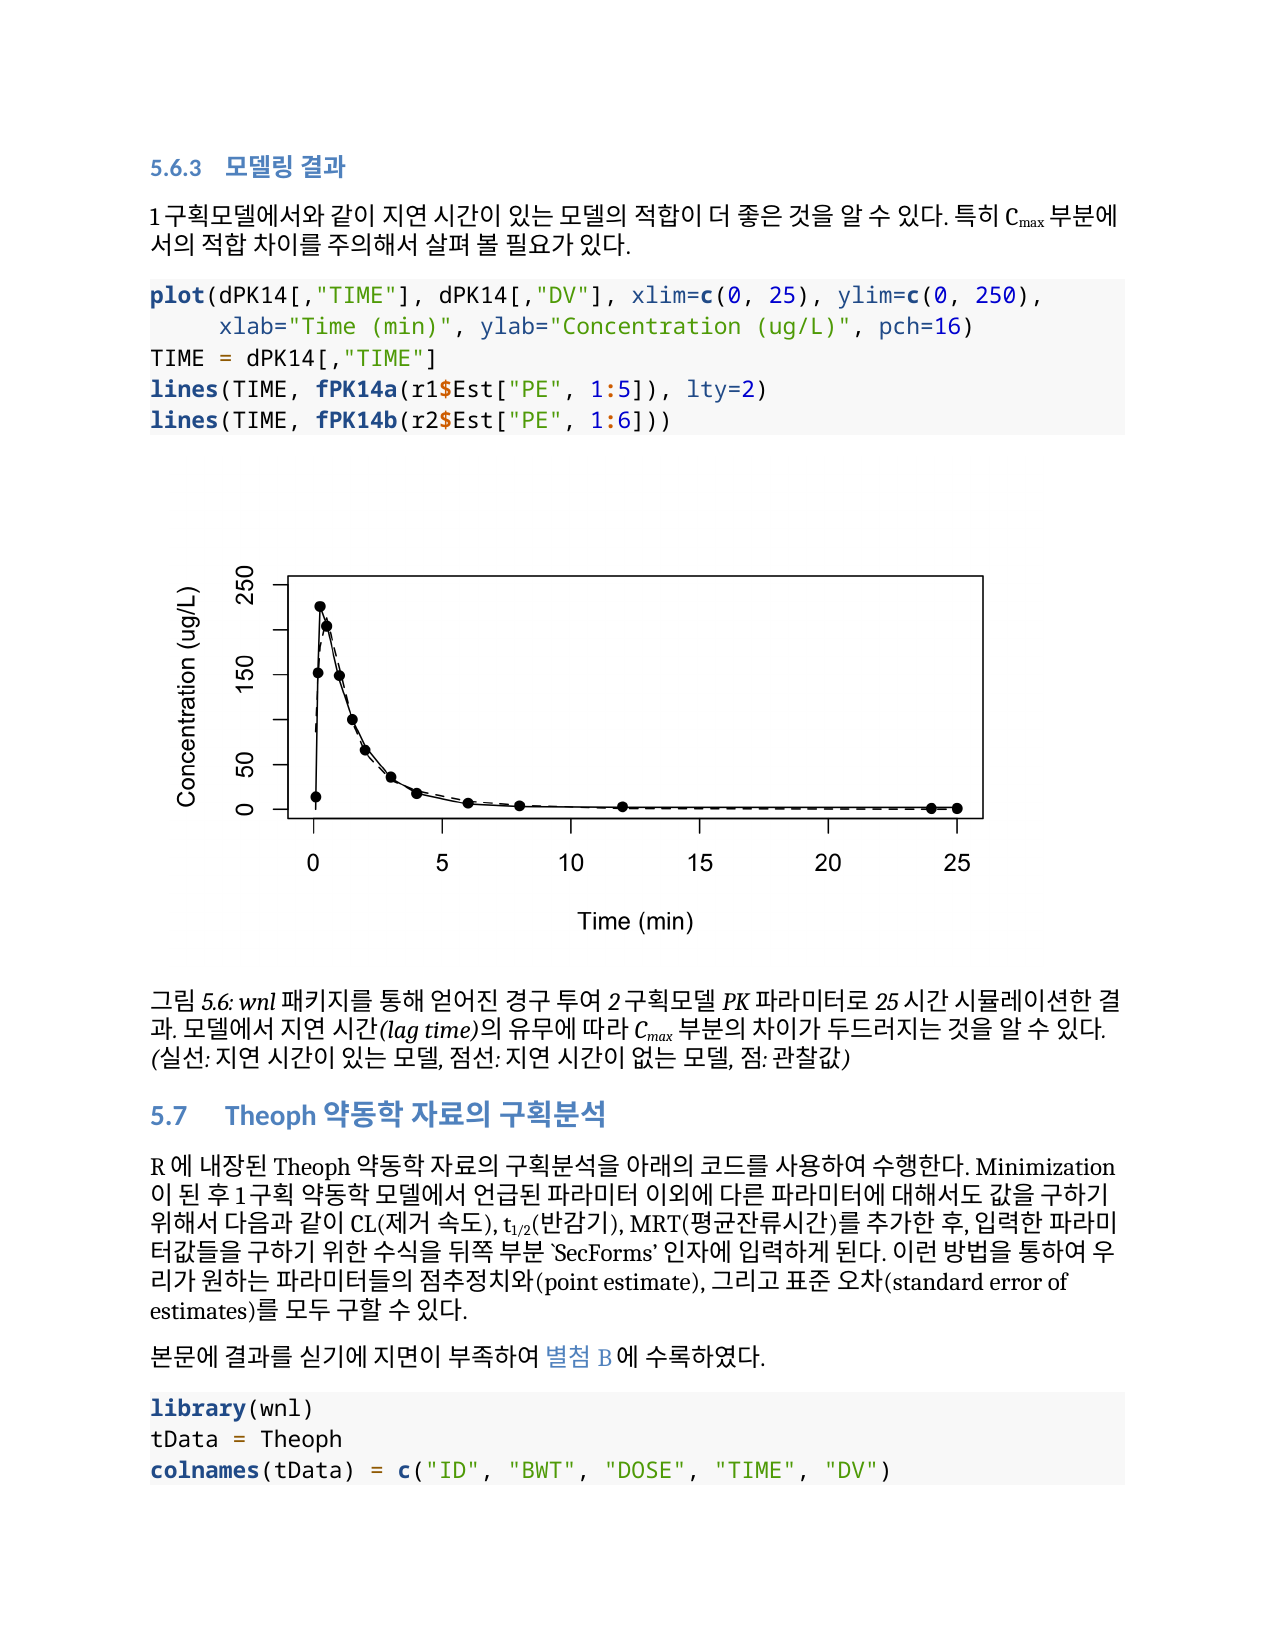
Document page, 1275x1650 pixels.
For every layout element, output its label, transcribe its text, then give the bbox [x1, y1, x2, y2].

text 본문에 결과를 싣기에 지면이 부족하여 별첨 B에 수록하였다. [150, 1344, 1125, 1373]
subtitle 5.7 Theoph 약동학 자료의 구획분석 [150, 1094, 1125, 1134]
subtitle 5.6.3 모델링 결과 [150, 150, 1125, 184]
text plot(dPK14[,"TIME"], dPK14[,"DV"], xlim=c(0, 25), ylim=c(0, 250), xlab="Time (min)", ylab="Concentration (ug/L)", pch=16) TIME = dPK14[,"TIME"] lines(TIME, fPK14a(r1$Est["PE", 1:5]), lty=2) lines(TIME, fPK14b(r2$Est["PE", 1:6])) [439, 279, 1125, 435]
picture [168, 456, 1044, 967]
text 그림 5.6: wnl 패키지를 통해 얻어진 경구 투여 2구획모델 PK 파라미터로 25시간 시뮬레이션한 결과. 모델에서 지연 시간(lag time)의 유무에 따라 Cmax 부분의 차이가 두드러지는 것을 알 수 있다. (실선: 지연 시간이 있는 모델, 점선: 지연 시간이 없는 모델, 점: 관찰값) [150, 987, 1125, 1074]
text 1구획모델에서와 같이 지연 시간이 있는 모델의 적합이 더 좋은 것을 알 수 있다. 특히 Cmax 부분에서의 적합 차이를 주의해서 살펴 볼 필요가 있다. [150, 203, 1125, 260]
text R에 내장된 Theoph 약동학 자료의 구획분석을 아래의 코드를 사용하여 수행한다. Minimization이 된 후 1구획 약동학 모델에서 언급된 파라미터 이외에 다른 파라미터에 대해서도 값을 구하기 위해서 다음과 같이 CL(제거 속도), t1/2(반감기), MRT(평균잔류시간)를 추가한 후, 입력한 파라미터값들을 구하기 위한 수식을 뒤쪽 부분 `SecForms’ 인자에 입력하게 된다. 이런 방법을 통하여 우리가 원하는 파라미터들의 점추정치와(point estimate), 그리고 표준 오차(standard error of estimates)를 모두 구할 수 있다. [150, 1153, 1125, 1325]
